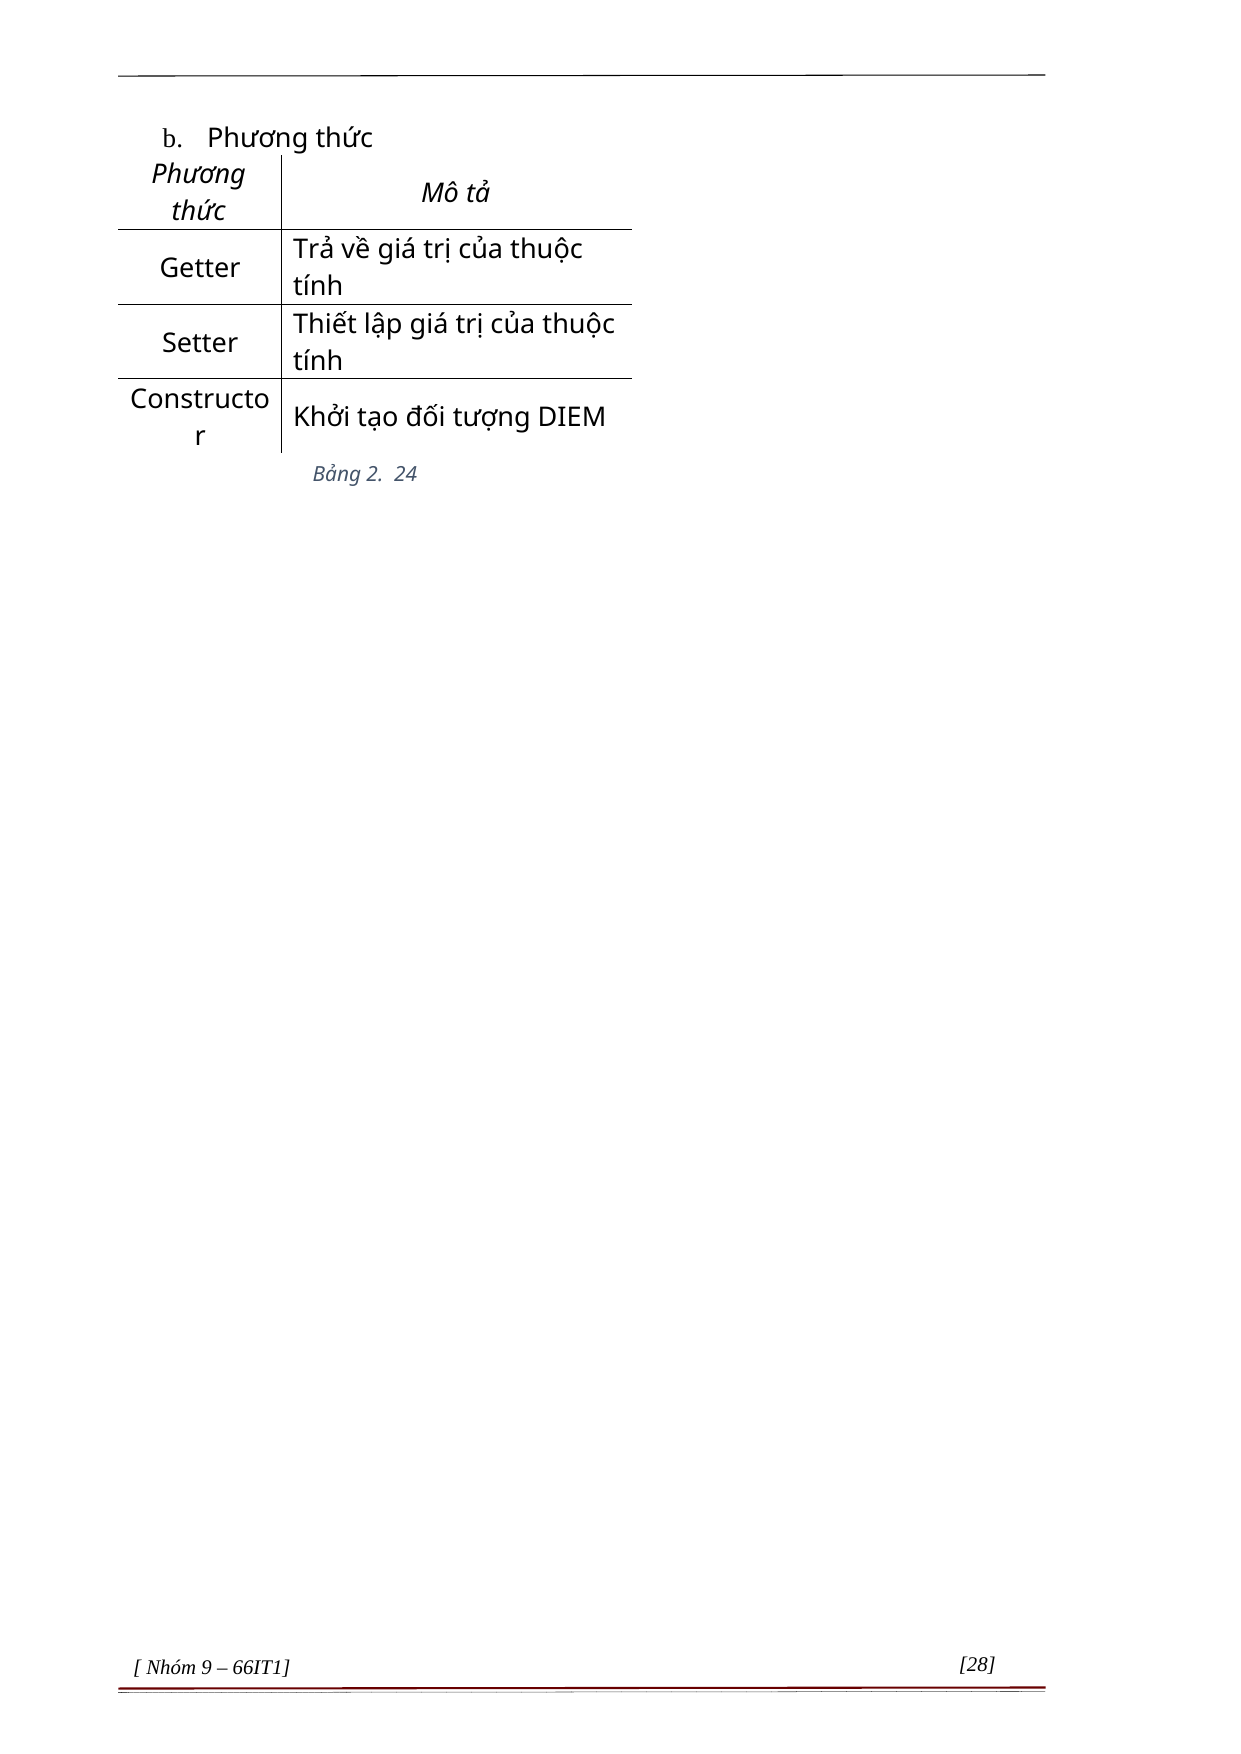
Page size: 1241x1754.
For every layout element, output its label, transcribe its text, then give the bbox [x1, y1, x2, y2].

text Bảng 2. 26 [312, 459, 1033, 488]
table_header Phương thức [118, 155, 281, 229]
table_cell Trả về giá trị của thuộc tính [282, 230, 632, 303]
table_cell Constructor [118, 379, 281, 453]
table_cell Thiết lập giá trị của thuộc tính [282, 305, 632, 378]
table_header Mô tả [282, 155, 632, 229]
table_cell Setter [118, 305, 281, 378]
list Phương thức [162, 118, 1033, 155]
table_cell Getter [118, 230, 281, 303]
table_cell Khởi tạo đối tượng DIEM [282, 379, 632, 453]
